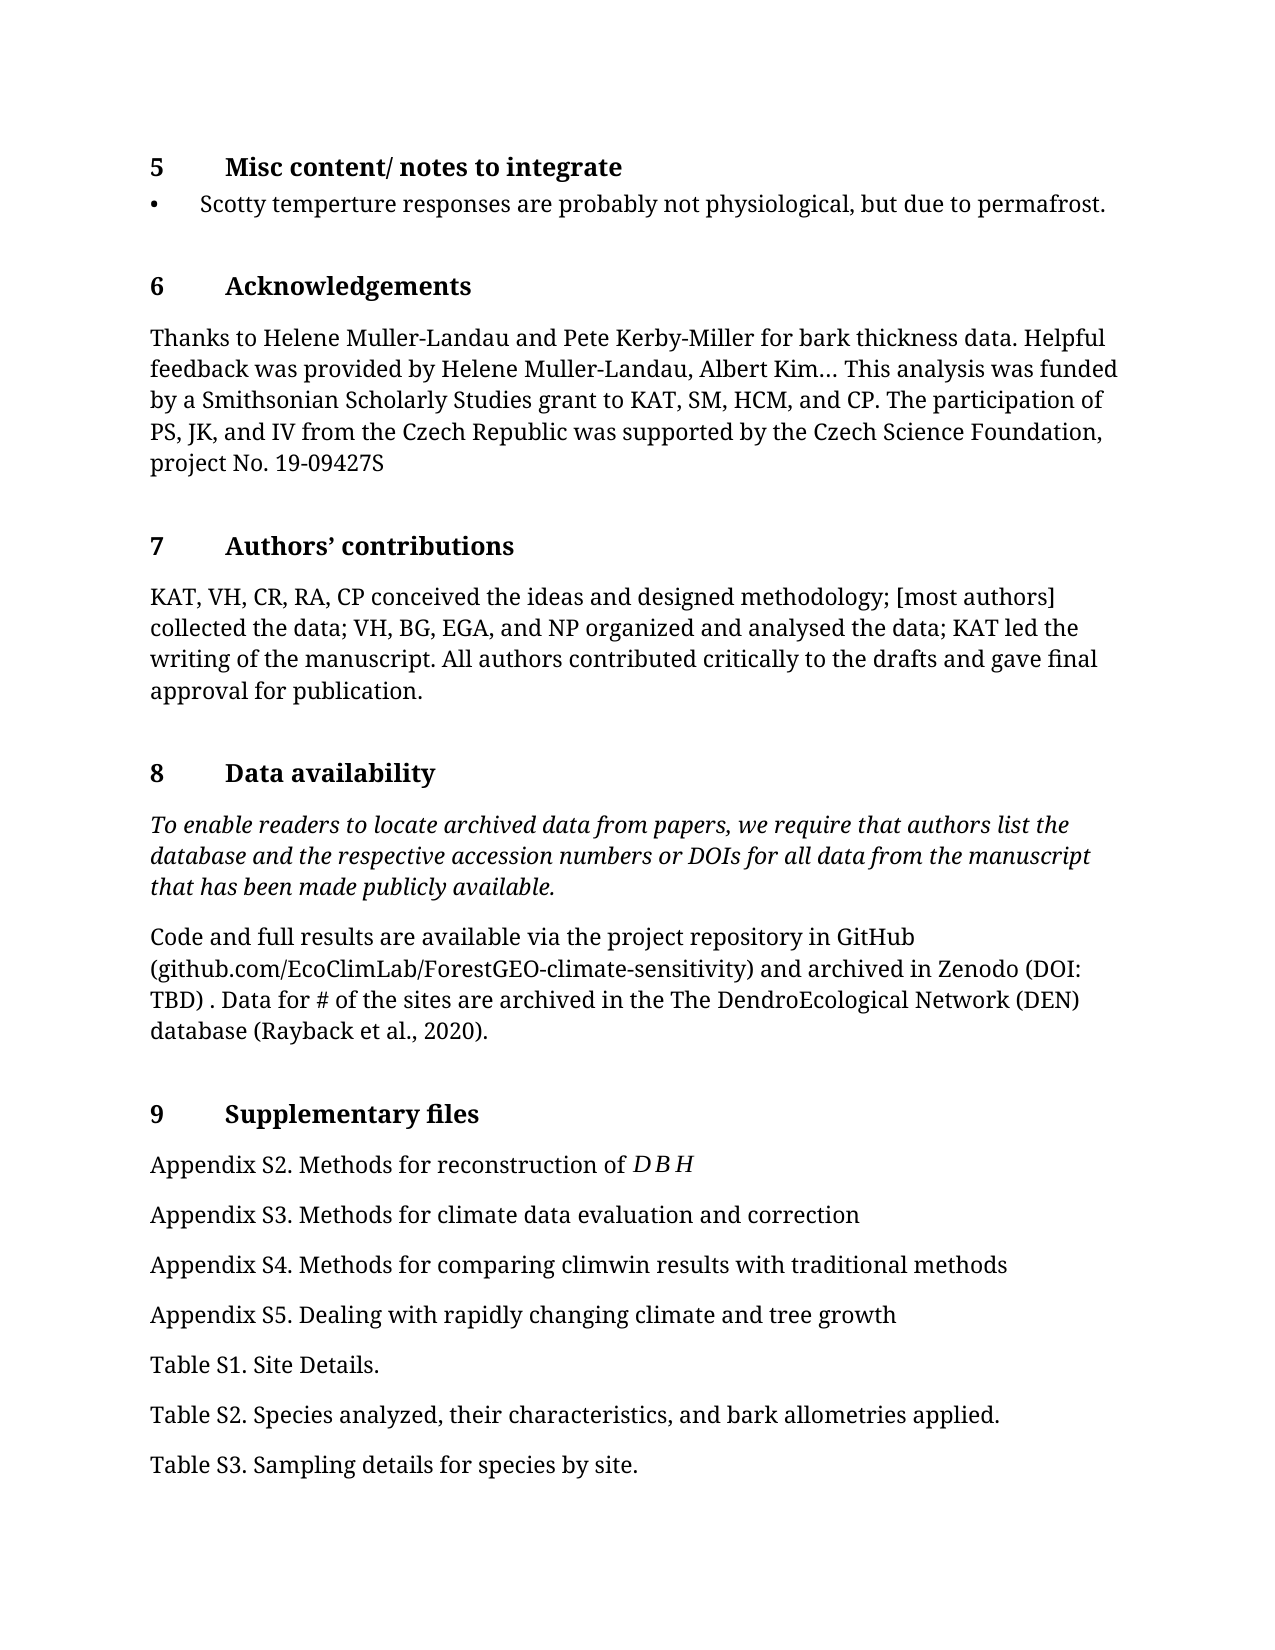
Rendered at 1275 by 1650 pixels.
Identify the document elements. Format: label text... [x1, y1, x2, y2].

text Appendix S2. Methods for reconstruction of [150, 1149, 1125, 1180]
text Table S1. Site Details. [150, 1349, 1125, 1380]
text Appendix S3. Methods for climate data evaluation and correction [150, 1199, 1125, 1230]
list Scotty temperture responses are probably not physiological, but due to permafrost. [150, 188, 1125, 219]
text Appendix S5. Dealing with rapidly changing climate and tree growth [150, 1299, 1125, 1330]
subtitle 9 Supplementary files [150, 1096, 1125, 1130]
text Appendix S4. Methods for comparing climwin results with traditional methods [150, 1249, 1125, 1280]
subtitle 8 Data availability [150, 756, 1125, 790]
text Thanks to Helene Muller-Landau and Pete Kerby-Miller for bark thickness data. Helpful feedback was provided by Helene Muller-Landau, Albert Kim… This analysis was funded by a Smithsonian Scholarly Studies grant to KAT, SM, HCM, and CP. The participation of PS, JK, and IV from the Czech Republic was supported by the Czech Science Foundation, project No. 19-09427S [150, 322, 1125, 478]
subtitle 7 Authors’ contributions [150, 528, 1125, 562]
text To enable readers to locate archived data from papers, we require that authors list the database and the respective accession numbers or DOIs for all data from the manuscript that has been made publicly available. [150, 809, 1125, 902]
subtitle 5 Misc content/ notes to integrate [150, 150, 1125, 184]
text Table S3. Sampling details for species by site. [150, 1449, 1125, 1480]
text Code and full results are available via the project repository in GitHub (github.com/EcoClimLab/ForestGEO-climate-sensitivity) and archived in Zenodo (DOI: TBD) . Data for # of the sites are archived in the The DendroEcological Network (DEN) database (Rayback et al., 2020). [150, 921, 1125, 1046]
text Table S2. Species analyzed, their characteristics, and bark allometries applied. [150, 1399, 1125, 1430]
subtitle 6 Acknowledgements [150, 269, 1125, 303]
text KAT, VH, CR, RA, CP conceived the ideas and designed methodology; [most authors] collected the data; VH, BG, EGA, and NP organized and analysed the data; KAT led the writing of the manuscript. All authors contributed critically to the drafts and gave final approval for publication. [150, 581, 1125, 706]
